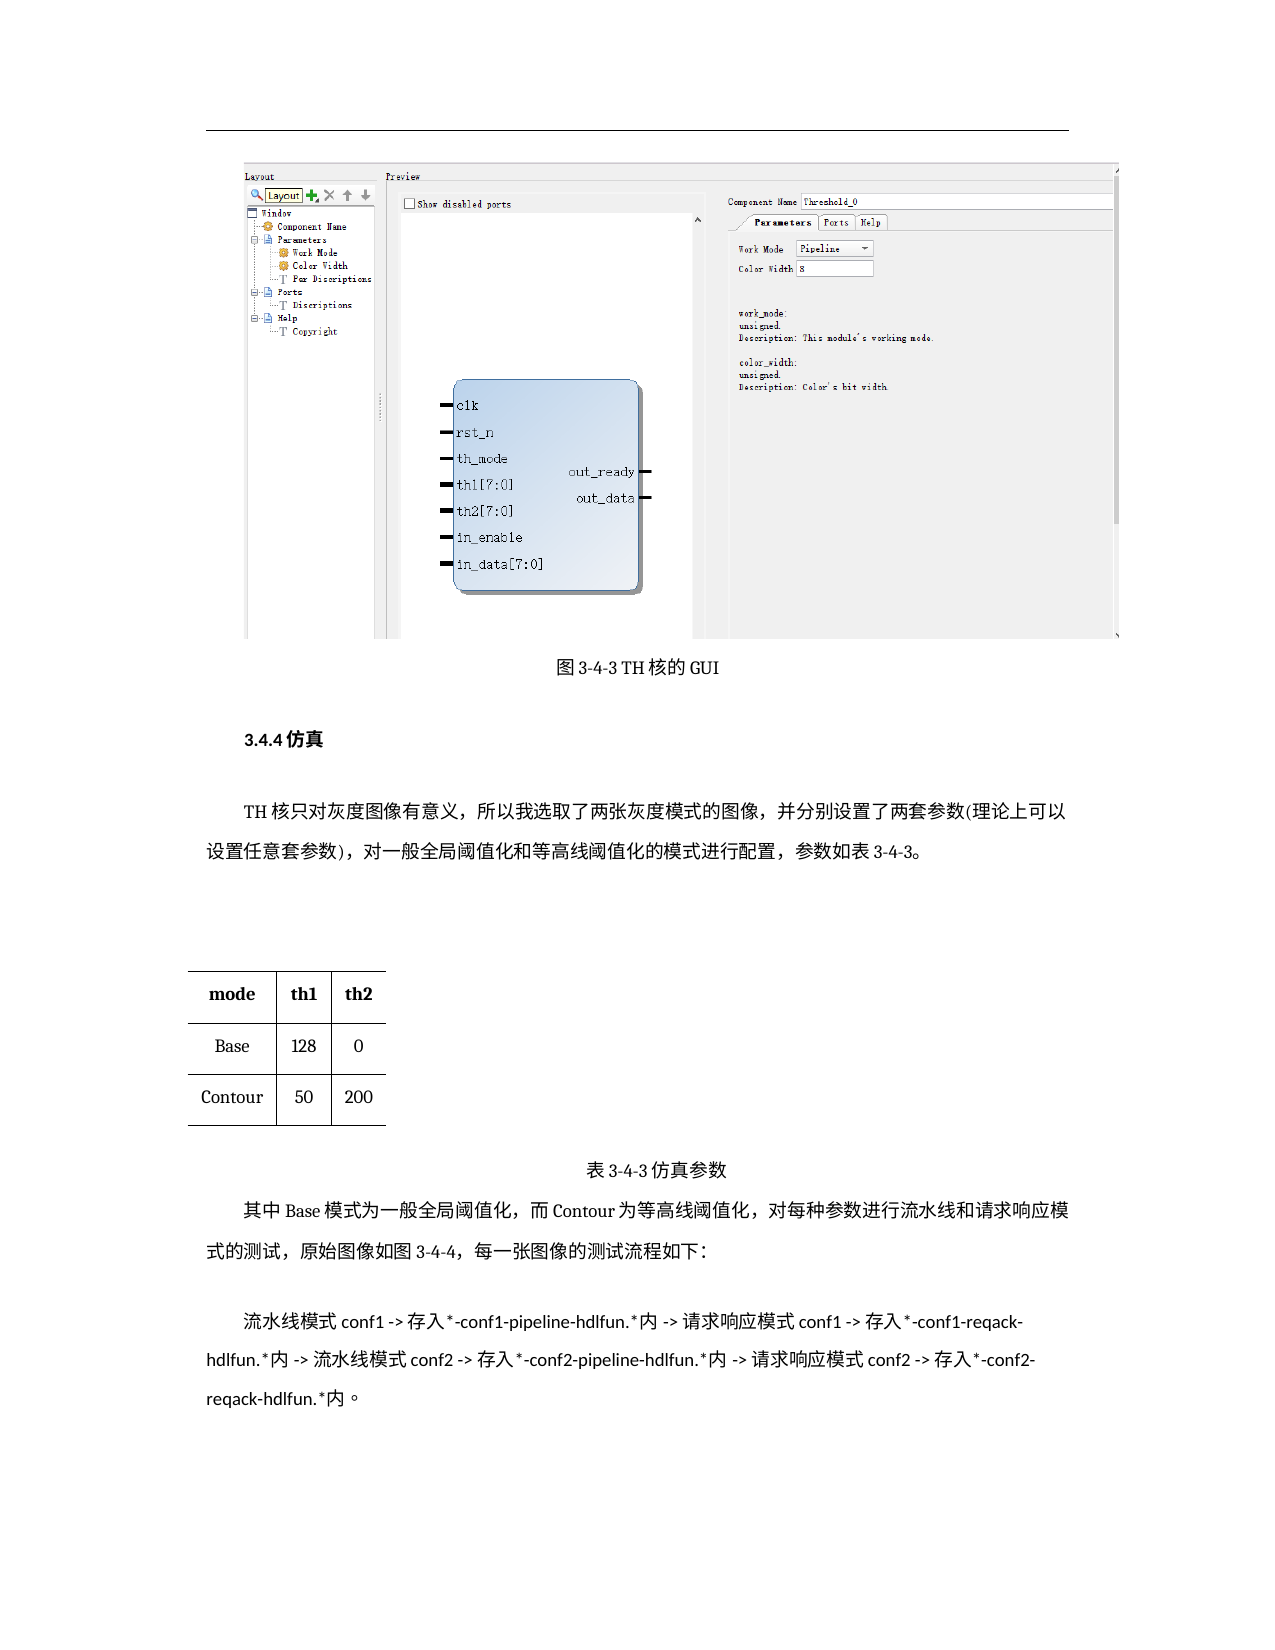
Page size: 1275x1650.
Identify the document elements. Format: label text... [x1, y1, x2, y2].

text 表3-4-3 仿真参数 [206, 1158, 1069, 1183]
table_cell Contour [188, 1075, 276, 1125]
table_cell Base [188, 1024, 276, 1074]
table_header mode [188, 972, 276, 1022]
table_cell 0 [332, 1024, 386, 1074]
table_cell 200 [332, 1075, 386, 1125]
table_header th2 [332, 972, 386, 1022]
text TH核只对灰度图像有意义，所以我选取了两张灰度模式的图像，并分别设置了两套参数(理论上可以设置任意套参数)，对一般全局阈值化和等高线阈值化的模式进行配置，参数如表3-4-3。 [206, 796, 1069, 929]
text 流水线模式conf1 -> 存入*-conf1-pipeline-hdlfun.*内 -> 请求响应模式conf1 -> 存入*-conf1-reqack-hdlfun.*内 -> 流水线模式conf2 -> 存入*-conf2-pipeline-hdlfun.*内 -> 请求响应模式conf2 -> 存入*-conf2-reqack-hdlfun.*内。 [206, 1308, 1069, 1411]
picture [243, 162, 1119, 639]
text 其中Base模式为一般全局阈值化，而Contour为等高线阈值化，对每种参数进行流水线和请求响应模式的测试，原始图像如图3-4-4，每一张图像的测试流程如下： [206, 1196, 1069, 1264]
table_cell 50 [277, 1075, 331, 1125]
subtitle 3.4.4 仿真 [206, 724, 1069, 752]
table_cell 128 [277, 1024, 331, 1074]
table_header th1 [277, 972, 331, 1022]
